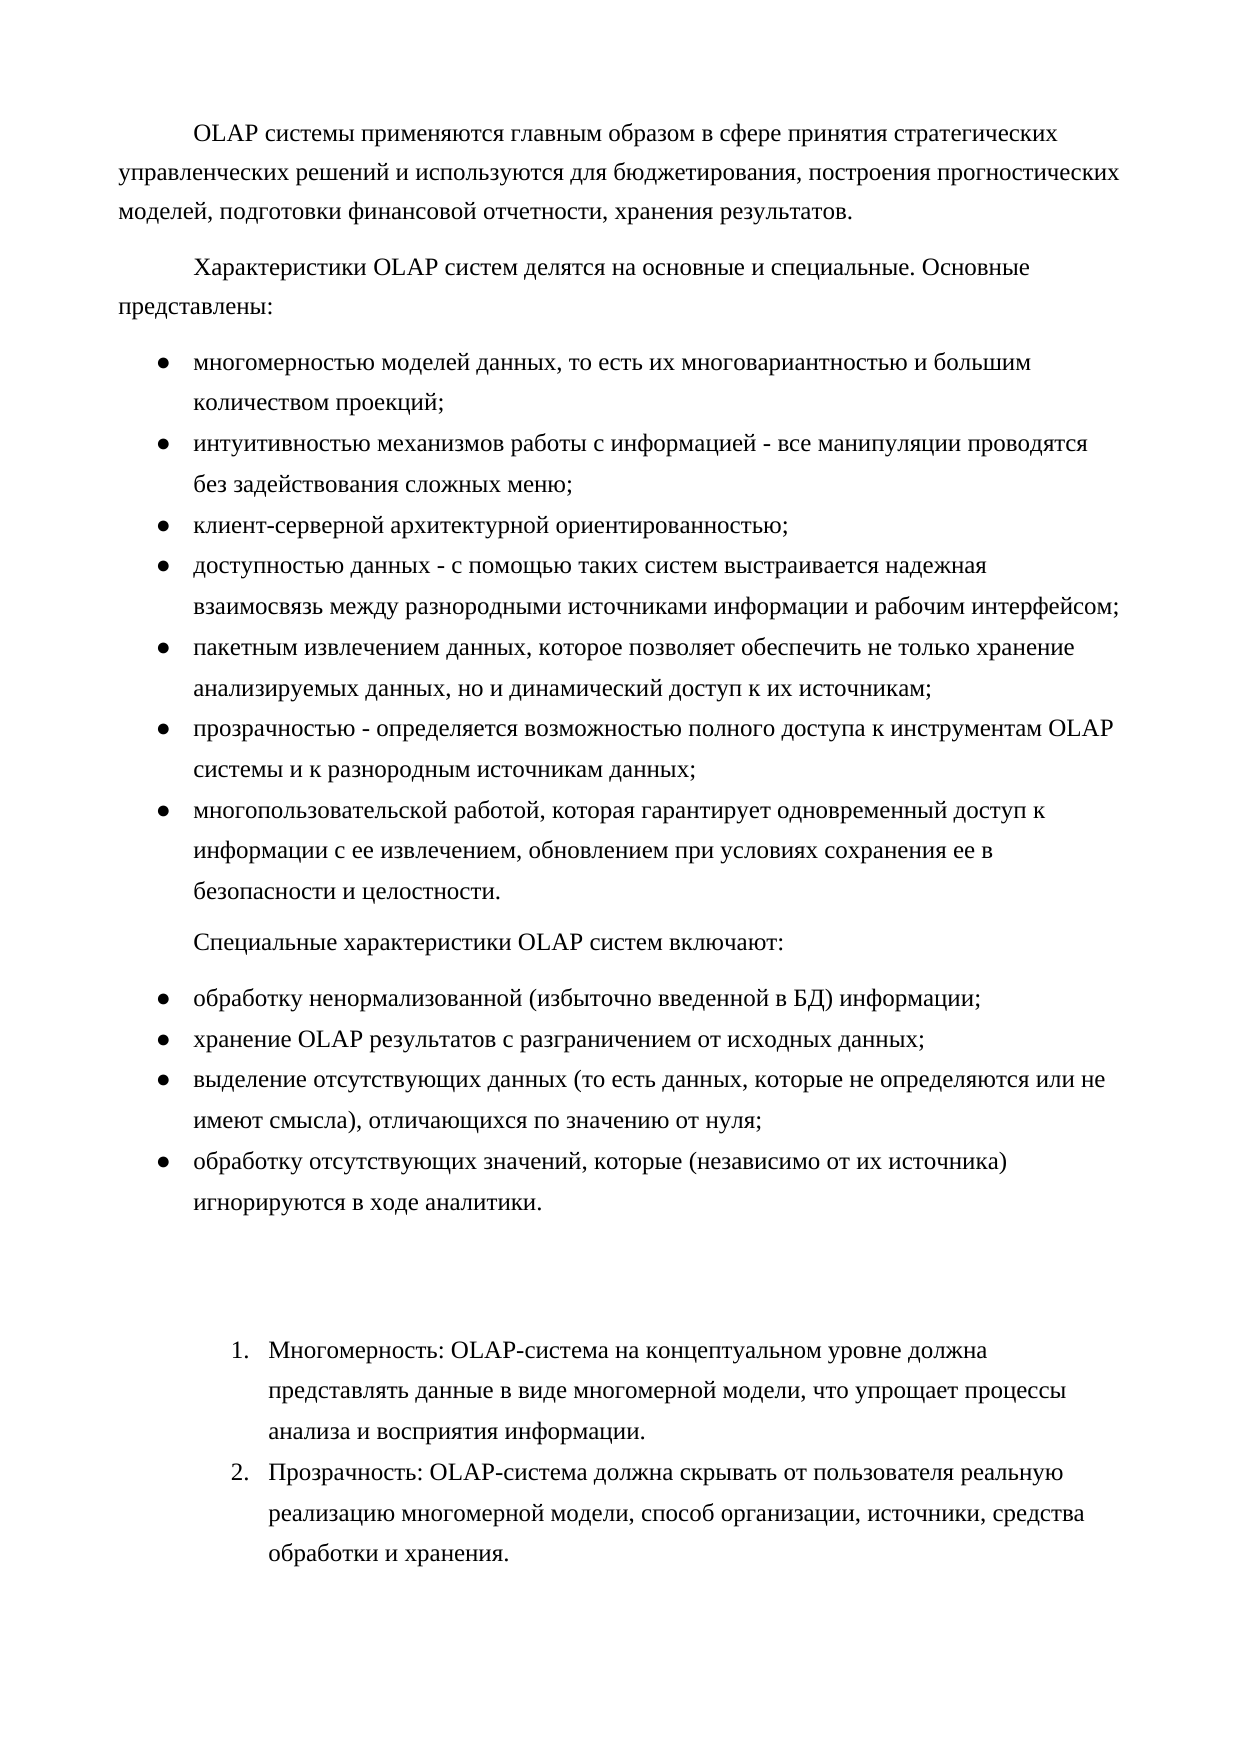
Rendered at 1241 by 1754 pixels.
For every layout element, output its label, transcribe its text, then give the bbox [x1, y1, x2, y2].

list доступностью данных - с помощью таких систем выстраивается надежная взаимосвязь между разнородными источниками информации и рабочим интерфейсом; [156, 550, 1122, 620]
text Специальные характеристики OLAP систем включают: [118, 927, 1122, 956]
list обработку отсутствующих значений, которые (независимо от их источника) игнорируются в ходе аналитики. [156, 1146, 1122, 1226]
list многопользовательской работой, которая гарантирует одновременный доступ к информации с ее извлечением, обновлением при условиях сохранения ее в безопасности и целостности. [156, 795, 1122, 915]
list многомерностью моделей данных, то есть их многовариантностью и большим количеством проекций; [156, 347, 1122, 416]
list прозрачностью - определяется возможностью полного доступа к инструментам OLAP системы и к разнородным источникам данных; [156, 713, 1122, 783]
text Характеристики OLAP систем делятся на основные и специальные. Основные представлены: [118, 252, 1122, 320]
list клиент-серверной архитектурной ориентированностью; [156, 510, 1122, 538]
list интуитивностью механизмов работы с информацией - все манипуляции проводятся без задействования сложных меню; [156, 428, 1122, 498]
list выделение отсутствующих данных (то есть данных, которые не определяются или не имеют смысла), отличающихся по значению от нуля; [156, 1064, 1122, 1134]
list обработку ненормализованной (избыточно введенной в БД) информации; [156, 983, 1122, 1012]
list хранение OLAP результатов с разграничением от исходных данных; [156, 1024, 1122, 1053]
list Прозрачность: OLAP-система должна скрывать от пользователя реальную реализацию многомерной модели, способ организации, источники, средства обработки и хранения. [231, 1457, 1122, 1578]
text OLAP системы применяются главным образом в сфере принятия стратегических управленческих решений и используются для бюджетирования, построения прогностических моделей, подготовки финансовой отчетности, хранения результатов. [118, 118, 1122, 225]
list пакетным извлечением данных, которое позволяет обеспечить не только хранение анализируемых данных, но и динамический доступ к их источникам; [156, 632, 1122, 701]
list Многомерность: OLAP-система на концептуальном уровне должна представлять данные в виде многомерной модели, что упрощает процессы анализа и восприятия информации. [231, 1335, 1122, 1445]
